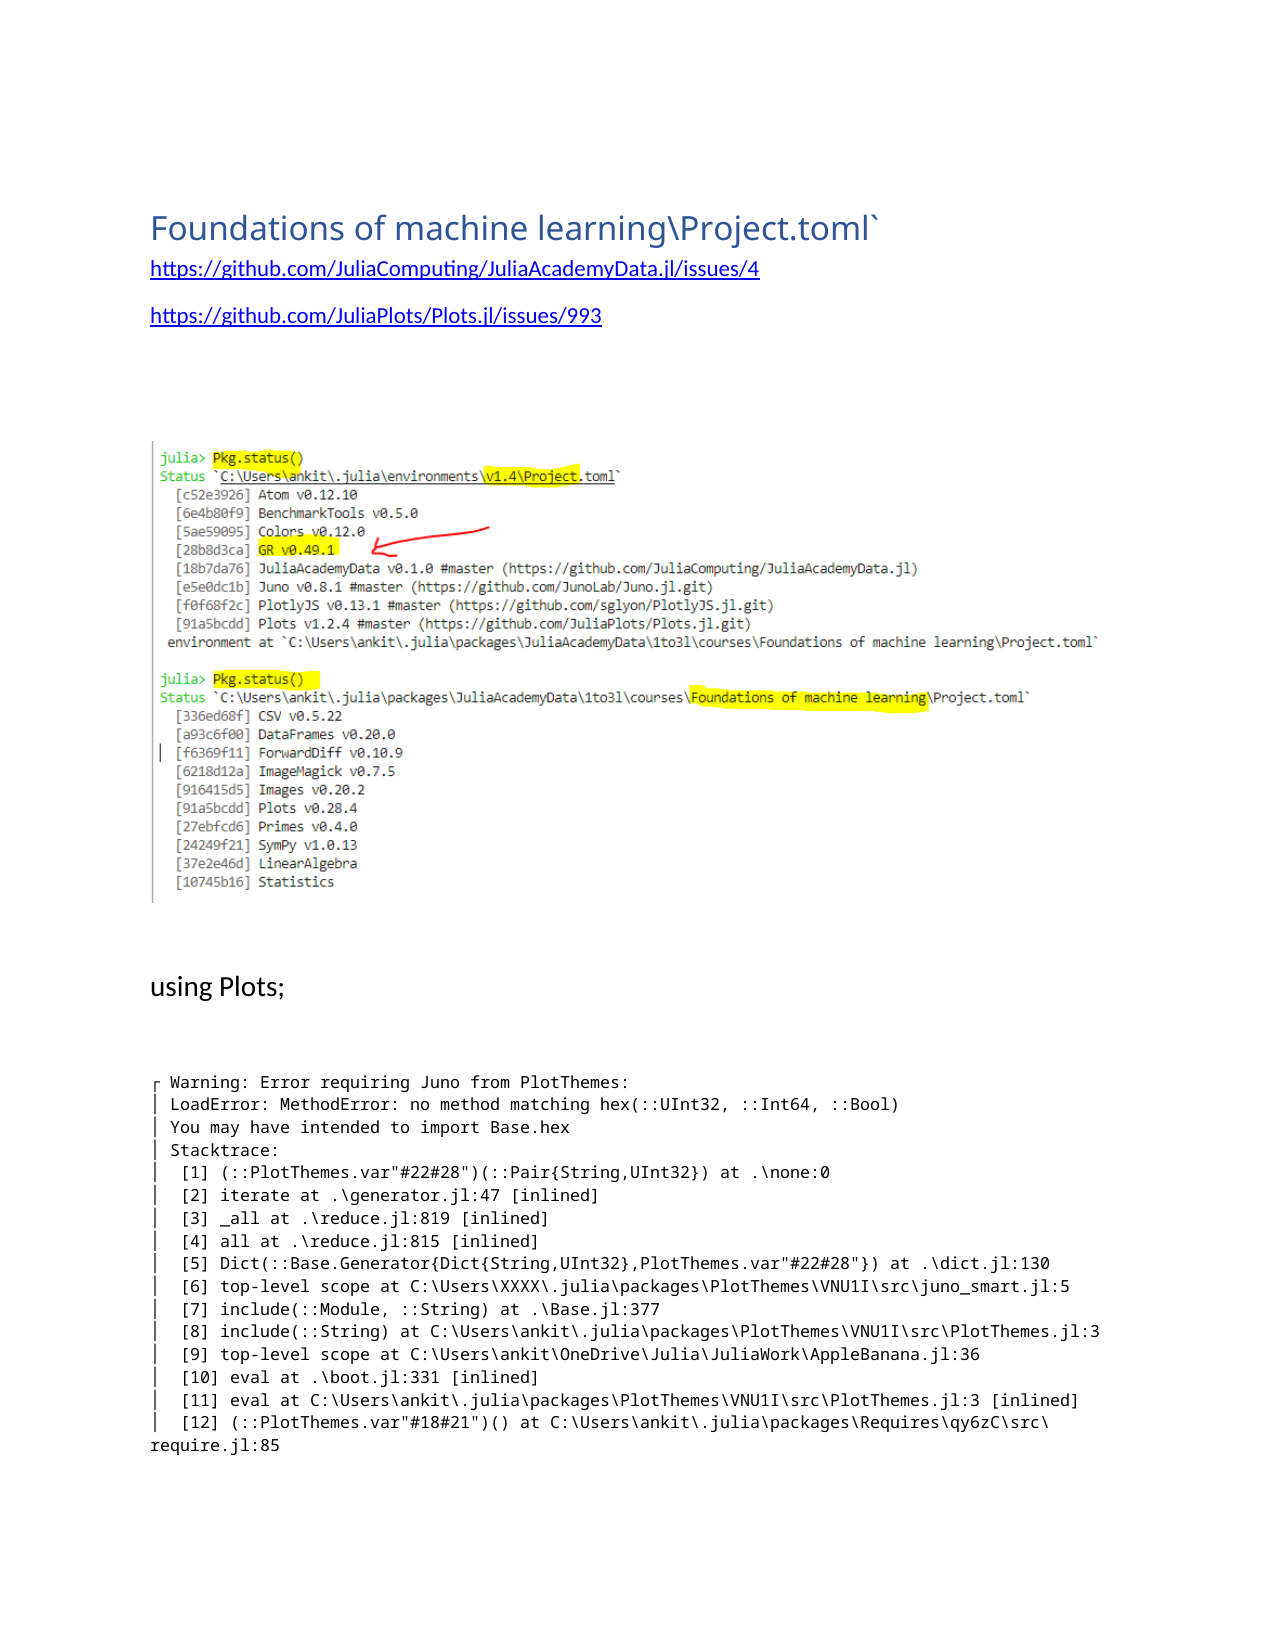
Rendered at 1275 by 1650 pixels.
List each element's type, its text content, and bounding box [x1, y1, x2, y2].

text using Plots; [150, 968, 1125, 1004]
text │ LoadError: MethodError: no method matching hex(::UInt32, ::Int64, ::Bool) [150, 1093, 1125, 1116]
text │ [7] include(::Module, ::String) at .\Base.jl:377 [150, 1297, 1125, 1320]
subtitle Foundations of machine learning\Project.toml` [150, 205, 1125, 251]
text │ [5] Dict(::Base.Generator{Dict{String,UInt32},PlotThemes.var"#22#28"}) at .\dict.jl:130 [150, 1252, 1125, 1275]
text https://github.com/JuliaPlots/Plots.jl/issues/993 [150, 301, 1125, 329]
text │ [3] _all at .\reduce.jl:819 [inlined] [150, 1207, 1125, 1229]
text │ You may have intended to import Base.hex [150, 1116, 1125, 1138]
text │ [11] eval at C:\Users\ankit\.julia\packages\PlotThemes\VNU1I\src\PlotThemes.jl:3 [inlined] [150, 1388, 1125, 1411]
text │ [6] top-level scope at C:\Users\XXXX\.julia\packages\PlotThemes\VNU1I\src\juno_smart.jl:5 [150, 1275, 1125, 1297]
text │ [2] iterate at .\generator.jl:47 [inlined] [150, 1184, 1125, 1207]
text https://github.com/JuliaComputing/JuliaAcademyData.jl/issues/4 [150, 254, 1125, 282]
text │ [10] eval at .\boot.jl:331 [inlined] [150, 1366, 1125, 1388]
text │ [1] (::PlotThemes.var"#22#28")(::Pair{String,UInt32}) at .\none:0 [150, 1161, 1125, 1184]
text │ [12] (::PlotThemes.var"#18#21")() at C:\Users\ankit\.julia\packages\Requires\qy6zC\src\require.jl:85 [150, 1411, 1125, 1456]
text │ [4] all at .\reduce.jl:815 [inlined] [150, 1229, 1125, 1252]
text │ [9] top-level scope at C:\Users\ankit\OneDrive\Julia\JuliaWork\AppleBanana.jl:36 [150, 1343, 1125, 1366]
text │ Stacktrace: [150, 1138, 1125, 1161]
text ┌ Warning: Error requiring Juno from PlotThemes: [150, 1070, 1125, 1093]
picture [150, 441, 1125, 903]
text │ [8] include(::String) at C:\Users\ankit\.julia\packages\PlotThemes\VNU1I\src\PlotThemes.jl:3 [150, 1320, 1125, 1343]
